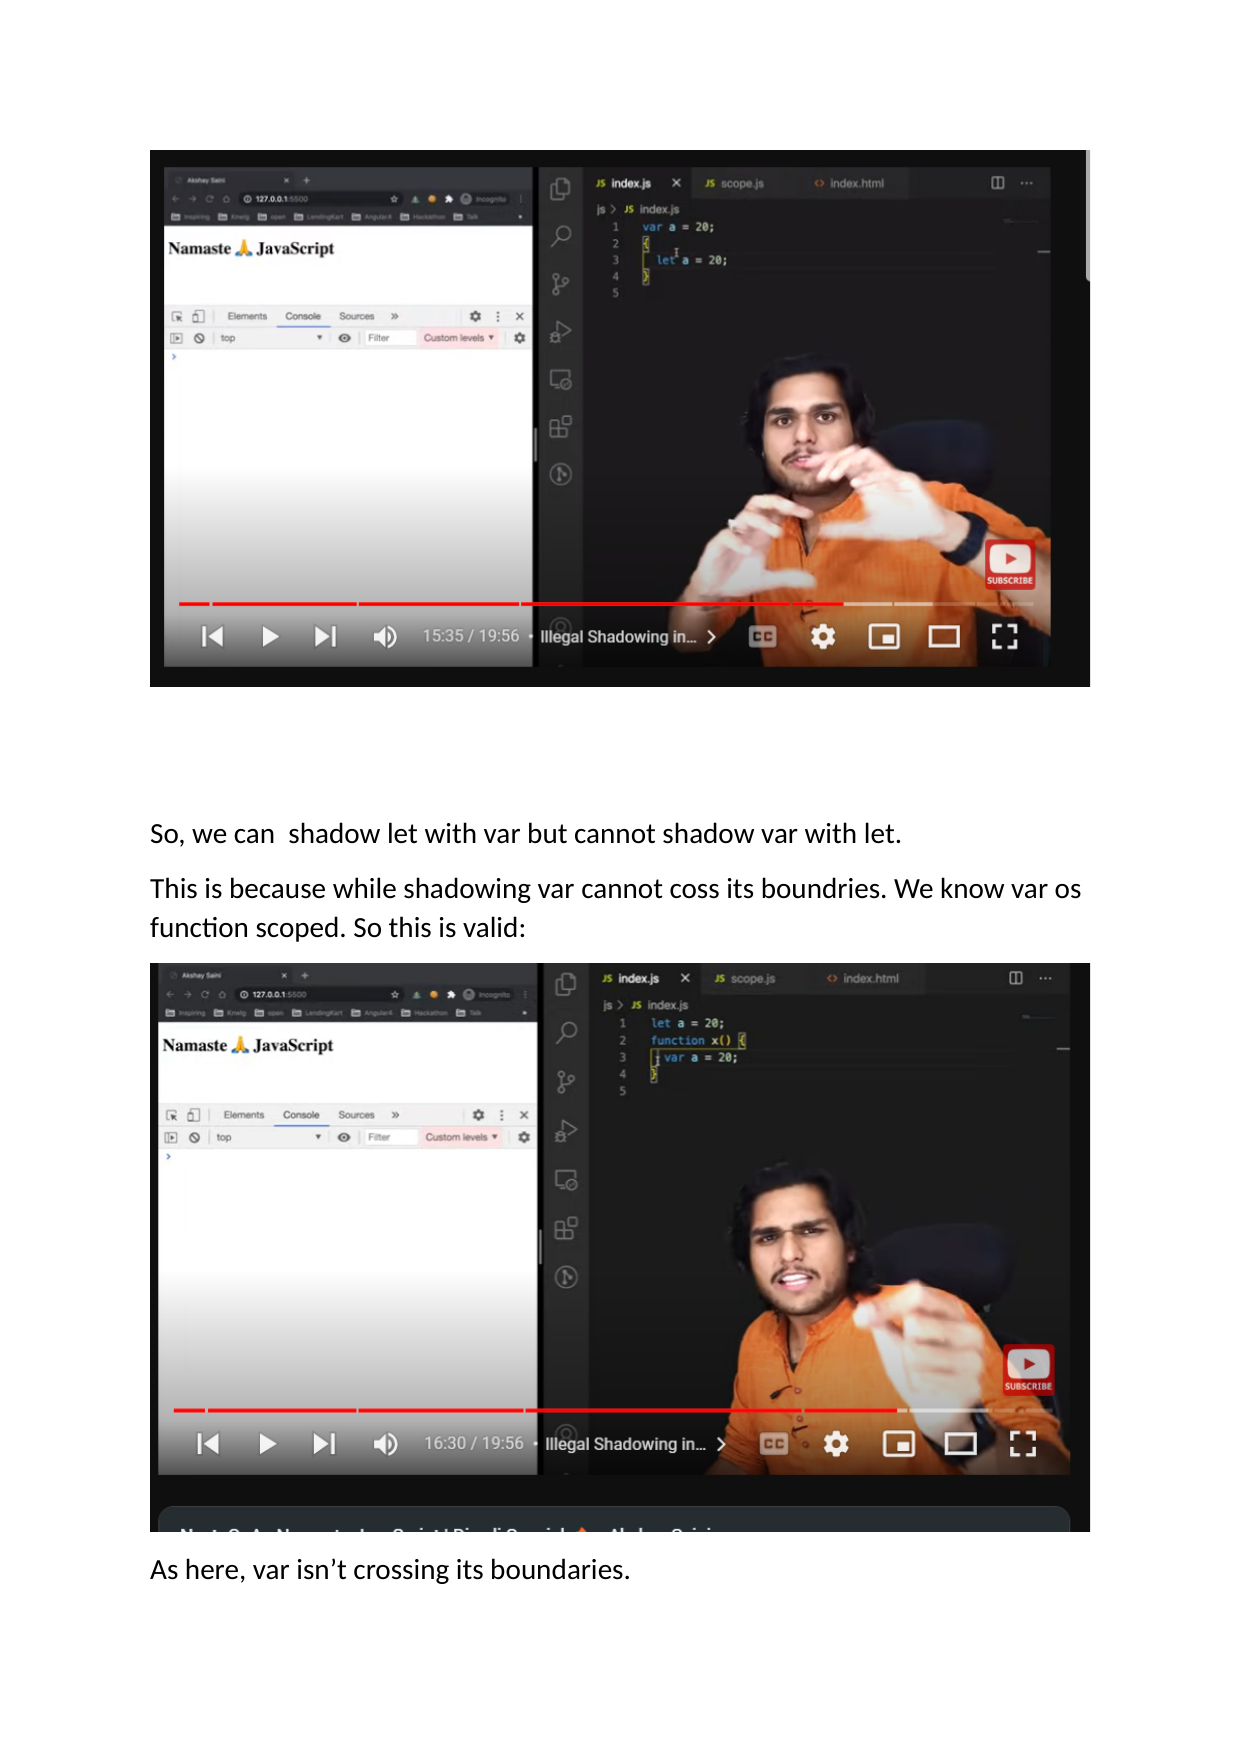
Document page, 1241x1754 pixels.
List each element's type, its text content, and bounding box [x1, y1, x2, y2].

picture [150, 963, 1091, 1532]
text So, we can shadow let with var but cannot shadow var with let. [150, 815, 1090, 851]
text This is because while shadowing var cannot coss its boundries. We know var os function scoped. So this is valid: [150, 870, 1090, 944]
text As here, var isn’t crossing its boundaries. [150, 1551, 1090, 1586]
picture [150, 150, 1091, 687]
